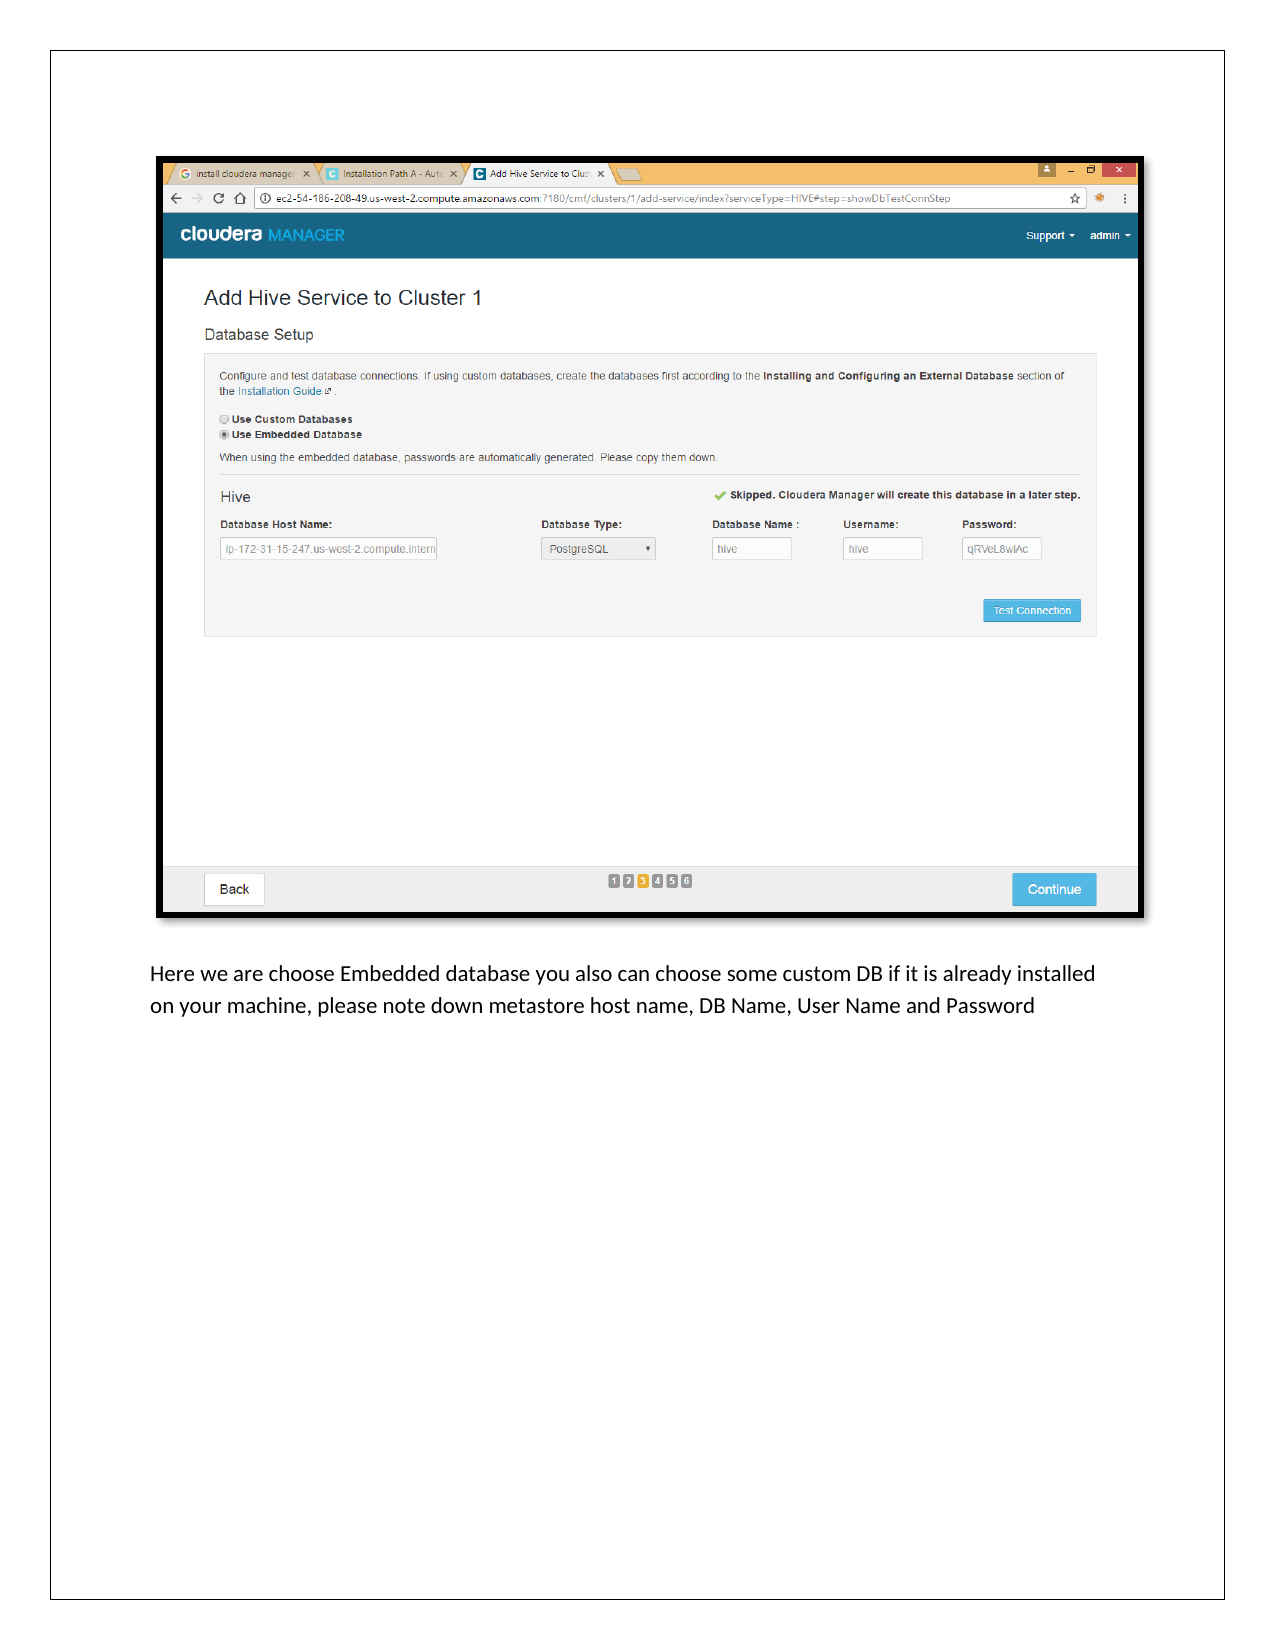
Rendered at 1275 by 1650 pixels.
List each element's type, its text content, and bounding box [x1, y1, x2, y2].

text Here we are choose Embedded database you also can choose some custom DB if it is already installed on your machine, please note down metastore host name, DB Name, User Name and Password [150, 959, 1125, 1020]
picture [163, 163, 1138, 912]
